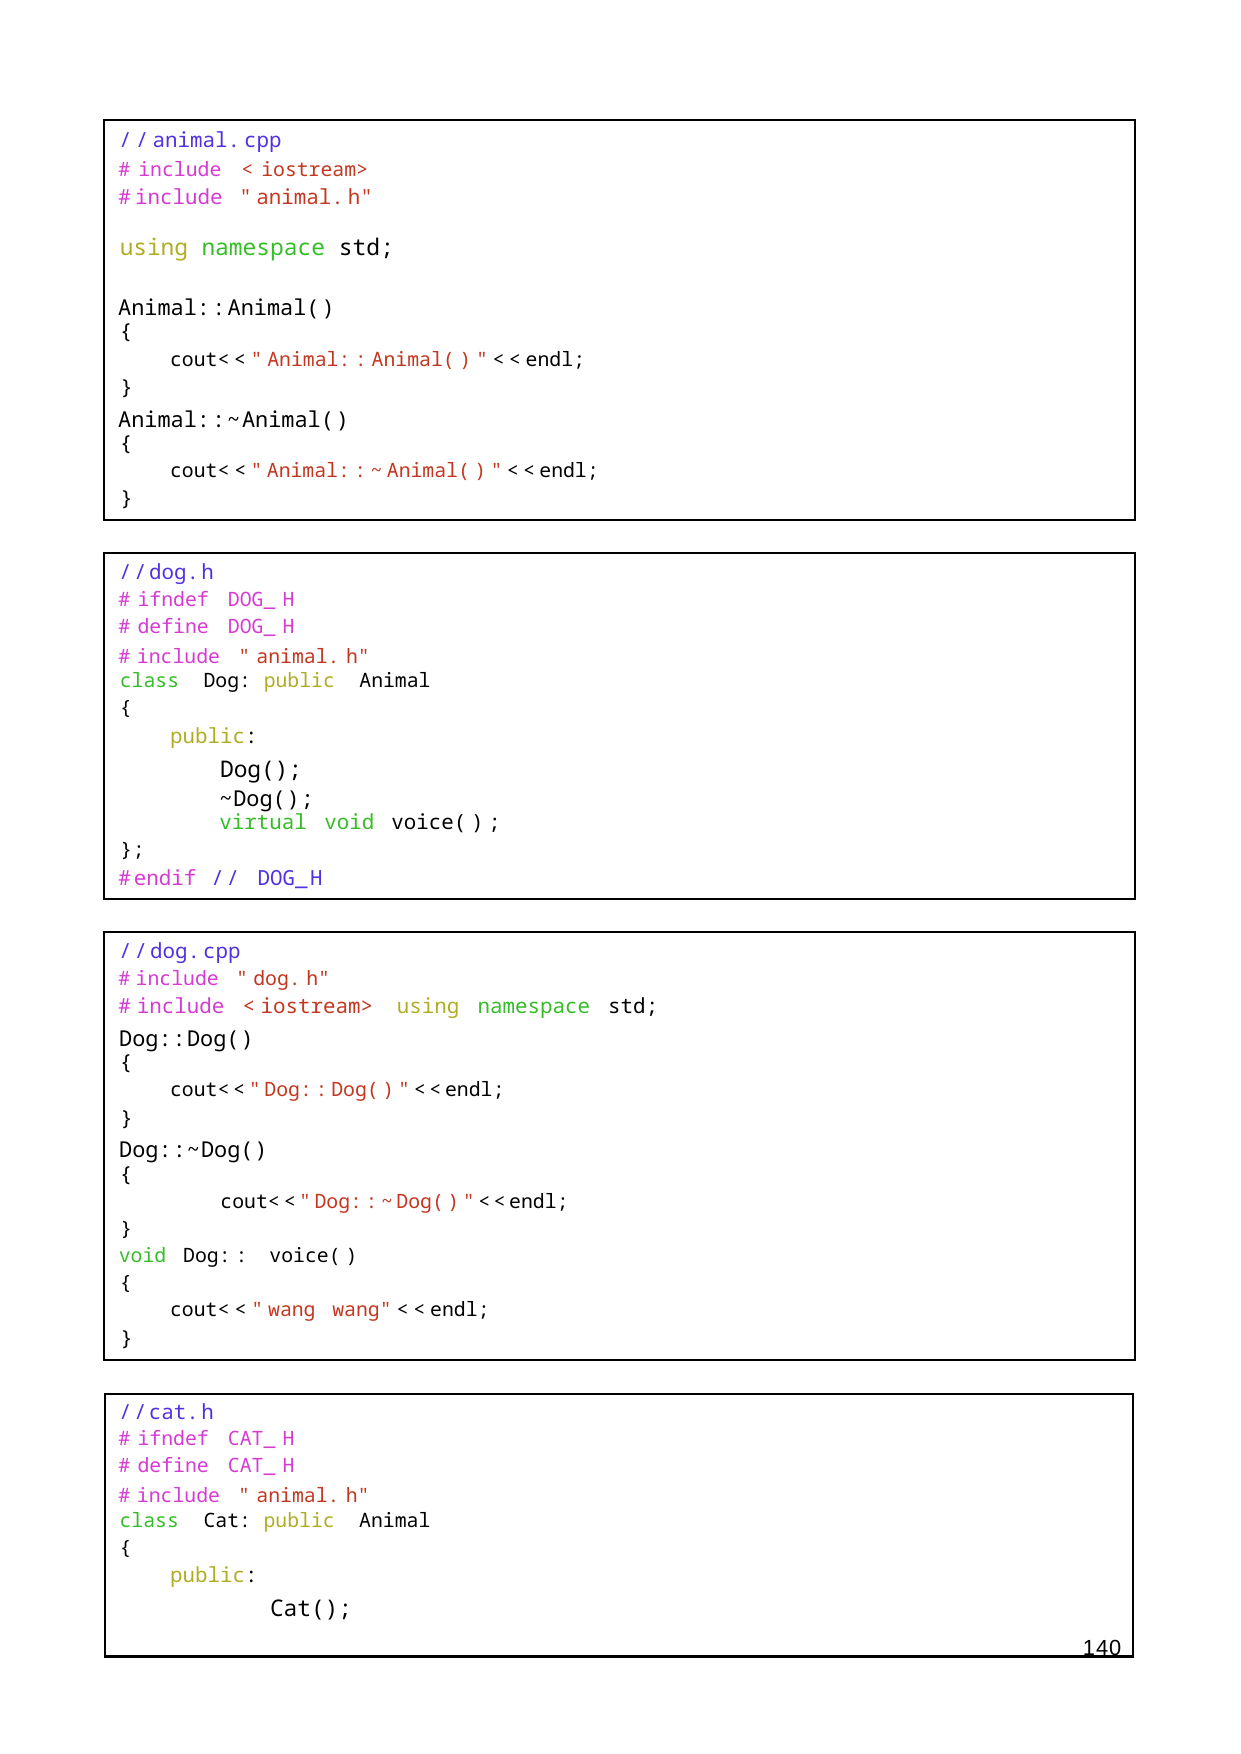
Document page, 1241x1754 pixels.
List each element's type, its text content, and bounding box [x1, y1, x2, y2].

table_header //dog.cpp #include "dog.h" #include <iostream> using namespace std; Dog::Dog() { cout<<"Dog::Dog()"<<endl; } Dog::~Dog() { cout<<"Dog::~Dog()"<<endl; } void Dog:: voice() { cout<<"wang wang"<<endl; } [105, 933, 1134, 1358]
table_header //animal.cpp #include <iostream> #include "animal.h" using namespace std; Animal::Animal() { cout<<"Animal::Animal()"<<endl; } Animal::~Animal() { cout<<"Animal::~Animal()"<<endl; } [105, 121, 1134, 519]
table_header //cat.h #ifndef CAT_H #define CAT_H #include "animal.h" class Cat:public Animal { public: Cat(); 140 [106, 1395, 1132, 1655]
table_header //dog.h #ifndef DOG_H #define DOG_H #include "animal.h" class Dog:public Animal { public: Dog(); ~Dog(); virtual void voice(); }; #endif // DOG_H [105, 554, 1134, 898]
